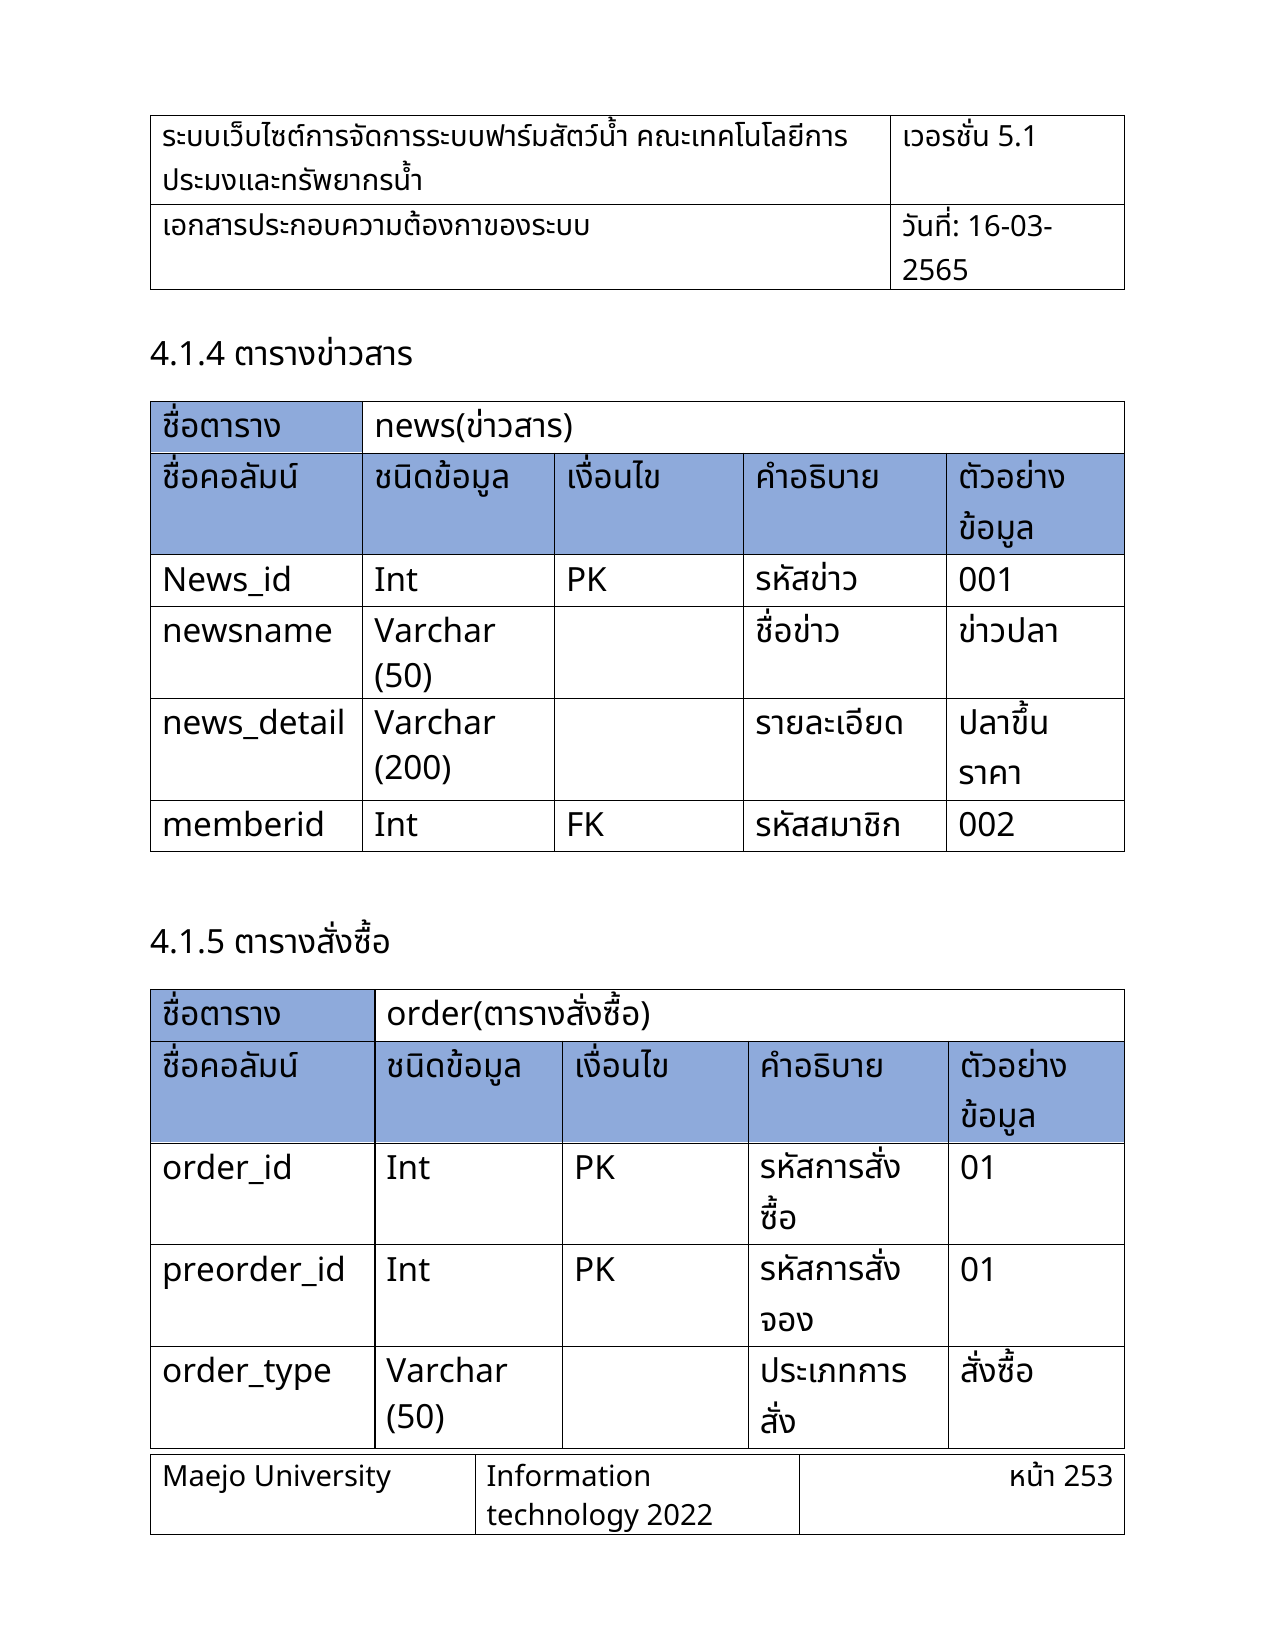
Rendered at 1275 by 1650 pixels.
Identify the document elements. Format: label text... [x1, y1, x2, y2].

table_cell news_detail [151, 699, 362, 799]
table_cell newsname [151, 607, 362, 698]
table_cell Varchar (50) [376, 1347, 562, 1448]
table_cell รหัสสมาชิก [744, 801, 946, 851]
table_cell PK [563, 1144, 748, 1244]
table_cell ตัวอย่างข้อมูล [947, 454, 1124, 554]
table_cell สั่งซื้อ [949, 1347, 1124, 1448]
table_cell 01 [949, 1144, 1124, 1244]
table_header ชื่อตาราง [151, 402, 362, 452]
table_cell 001 [947, 555, 1124, 606]
text 4.1.4 ตารางข่าวสาร [150, 329, 1125, 380]
table_cell คำอธิบาย [744, 454, 946, 554]
table_cell ชื่อข่าว [744, 607, 946, 698]
table_cell รหัสการสั่งซื้อ [749, 1144, 948, 1244]
table_cell PK [563, 1245, 748, 1346]
table_cell Int [363, 555, 554, 606]
table_cell order_type [151, 1347, 374, 1448]
table_cell ชื่อคอลัมน์ [151, 1042, 374, 1142]
table_cell PK [555, 555, 743, 606]
text 4.1.5 ตารางสั่งซื้อ [150, 918, 1125, 968]
table_cell News_id [151, 555, 362, 606]
table_cell เงื่อนไข [555, 454, 743, 554]
table_cell Varchar (200) [363, 699, 554, 799]
table_cell Int [376, 1144, 562, 1244]
table_cell memberid [151, 801, 362, 851]
table_cell preorder_id [151, 1245, 374, 1346]
table_cell [555, 699, 743, 799]
table_cell 002 [947, 801, 1124, 851]
table_cell Int [363, 801, 554, 851]
table_cell ชนิดข้อมูล [363, 454, 554, 554]
table_cell ชนิดข้อมูล [376, 1042, 562, 1142]
table_cell ประเภทการสั่ง [749, 1347, 948, 1448]
table_cell [563, 1347, 748, 1448]
table_cell ข่าวปลา [947, 607, 1124, 698]
table_cell รายละเอียด [744, 699, 946, 799]
table_cell Varchar (50) [363, 607, 554, 698]
table_cell order_id [151, 1144, 374, 1244]
table_header ชื่อตาราง [151, 990, 374, 1041]
table_cell คำอธิบาย [749, 1042, 948, 1142]
table_cell 01 [949, 1245, 1124, 1346]
table_cell รหัสข่าว [744, 555, 946, 606]
table_header news(ข่าวสาร) [363, 402, 1124, 452]
table_cell ปลาขึ้นราคา [947, 699, 1124, 799]
table_cell ตัวอย่างข้อมูล [949, 1042, 1124, 1142]
table_cell ชื่อคอลัมน์ [151, 454, 362, 554]
table_cell เงื่อนไข [563, 1042, 748, 1142]
table_cell FK [555, 801, 743, 851]
table_cell รหัสการสั่งจอง [749, 1245, 948, 1346]
table_cell Int [376, 1245, 562, 1346]
table_cell [555, 607, 743, 698]
table_header order(ตารางสั่งซื้อ) [376, 990, 1124, 1041]
